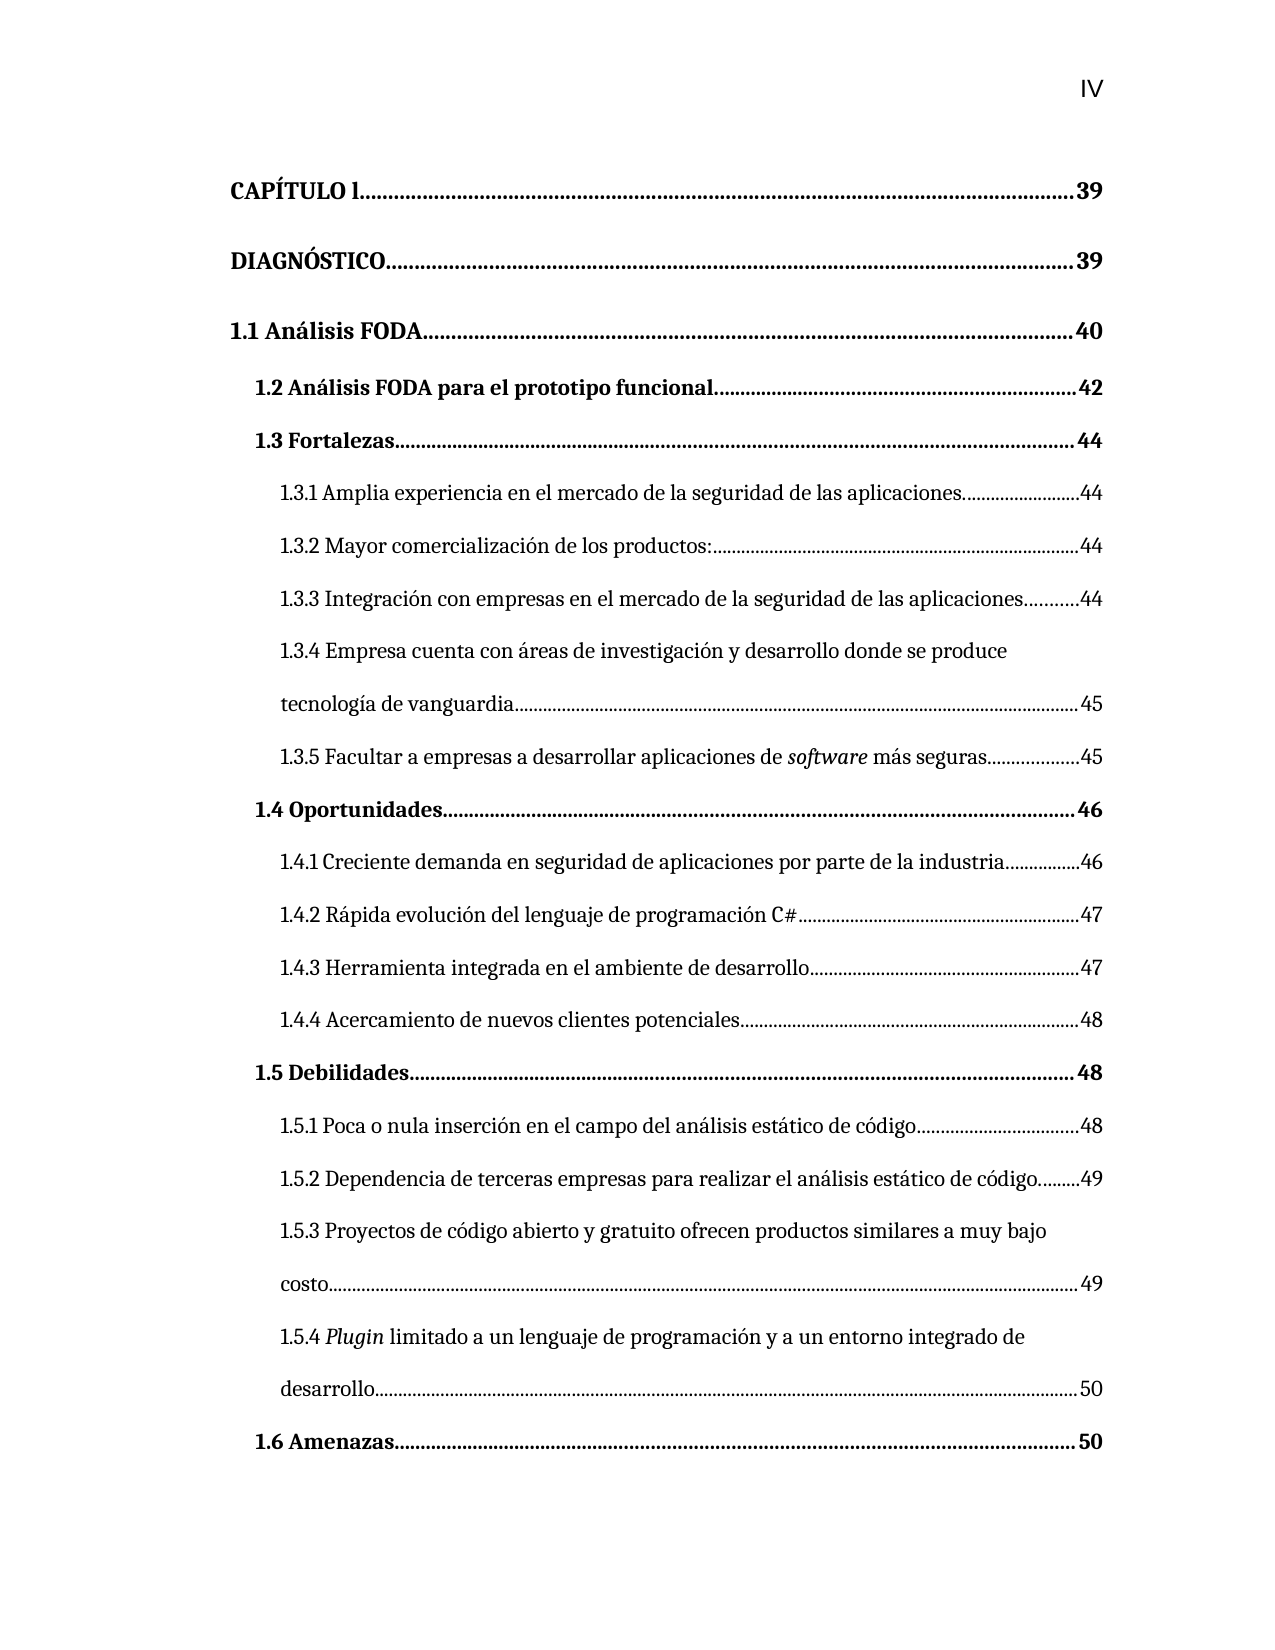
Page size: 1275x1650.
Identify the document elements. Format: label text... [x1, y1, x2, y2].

text 1.3.5 Facultar a empresas a desarrollar aplicaciones de software más seguras. 45 [280, 744, 1104, 770]
text 1.3.4 Empresa cuenta con áreas de investigación y desarrollo donde se produce tecnología de vanguardia. 45 [280, 638, 1104, 717]
text 1.4 Oportunidades 46 [255, 796, 1104, 823]
text 1.4.2 Rápida evolución del lenguaje de programación C# 47 [280, 902, 1104, 928]
text 1.3.3 Integración con empresas en el mercado de la seguridad de las aplicaciones. 44 [280, 586, 1104, 612]
text CAPÍTULO l 39 [230, 177, 1104, 206]
text 1.5.1 Poca o nula inserción en el campo del análisis estático de código 48 [280, 1113, 1104, 1139]
text 1.6 Amenazas 50 [255, 1429, 1104, 1455]
text 1.5.3 Proyectos de código abierto y gratuito ofrecen productos similares a muy bajo costo. 49 [280, 1218, 1104, 1297]
text 1.2 Análisis FODA para el prototipo funcional. 42 [255, 375, 1104, 401]
text 1.3.1 Amplia experiencia en el mercado de la seguridad de las aplicaciones. 44 [280, 480, 1104, 506]
text 1.1 Análisis FODA 40 [230, 317, 1104, 346]
text 1.3.2 Mayor comercialización de los productos: 44 [280, 533, 1104, 559]
text 1.5.4 Plugin limitado a un lenguaje de programación y a un entorno integrado de desarrollo. 50 [280, 1323, 1104, 1402]
text 1.4.3 Herramienta integrada en el ambiente de desarrollo 47 [280, 954, 1104, 981]
text DIAGNÓSTICO 39 [230, 247, 1104, 276]
text 1.3 Fortalezas 44 [255, 427, 1104, 454]
text 1.5.2 Dependencia de terceras empresas para realizar el análisis estático de código. 49 [280, 1165, 1104, 1192]
text 1.4.1 Creciente demanda en seguridad de aplicaciones por parte de la industria. 46 [280, 849, 1104, 875]
text 1.5 Debilidades 48 [255, 1060, 1104, 1086]
text 1.4.4 Acercamiento de nuevos clientes potenciales 48 [280, 1007, 1104, 1033]
